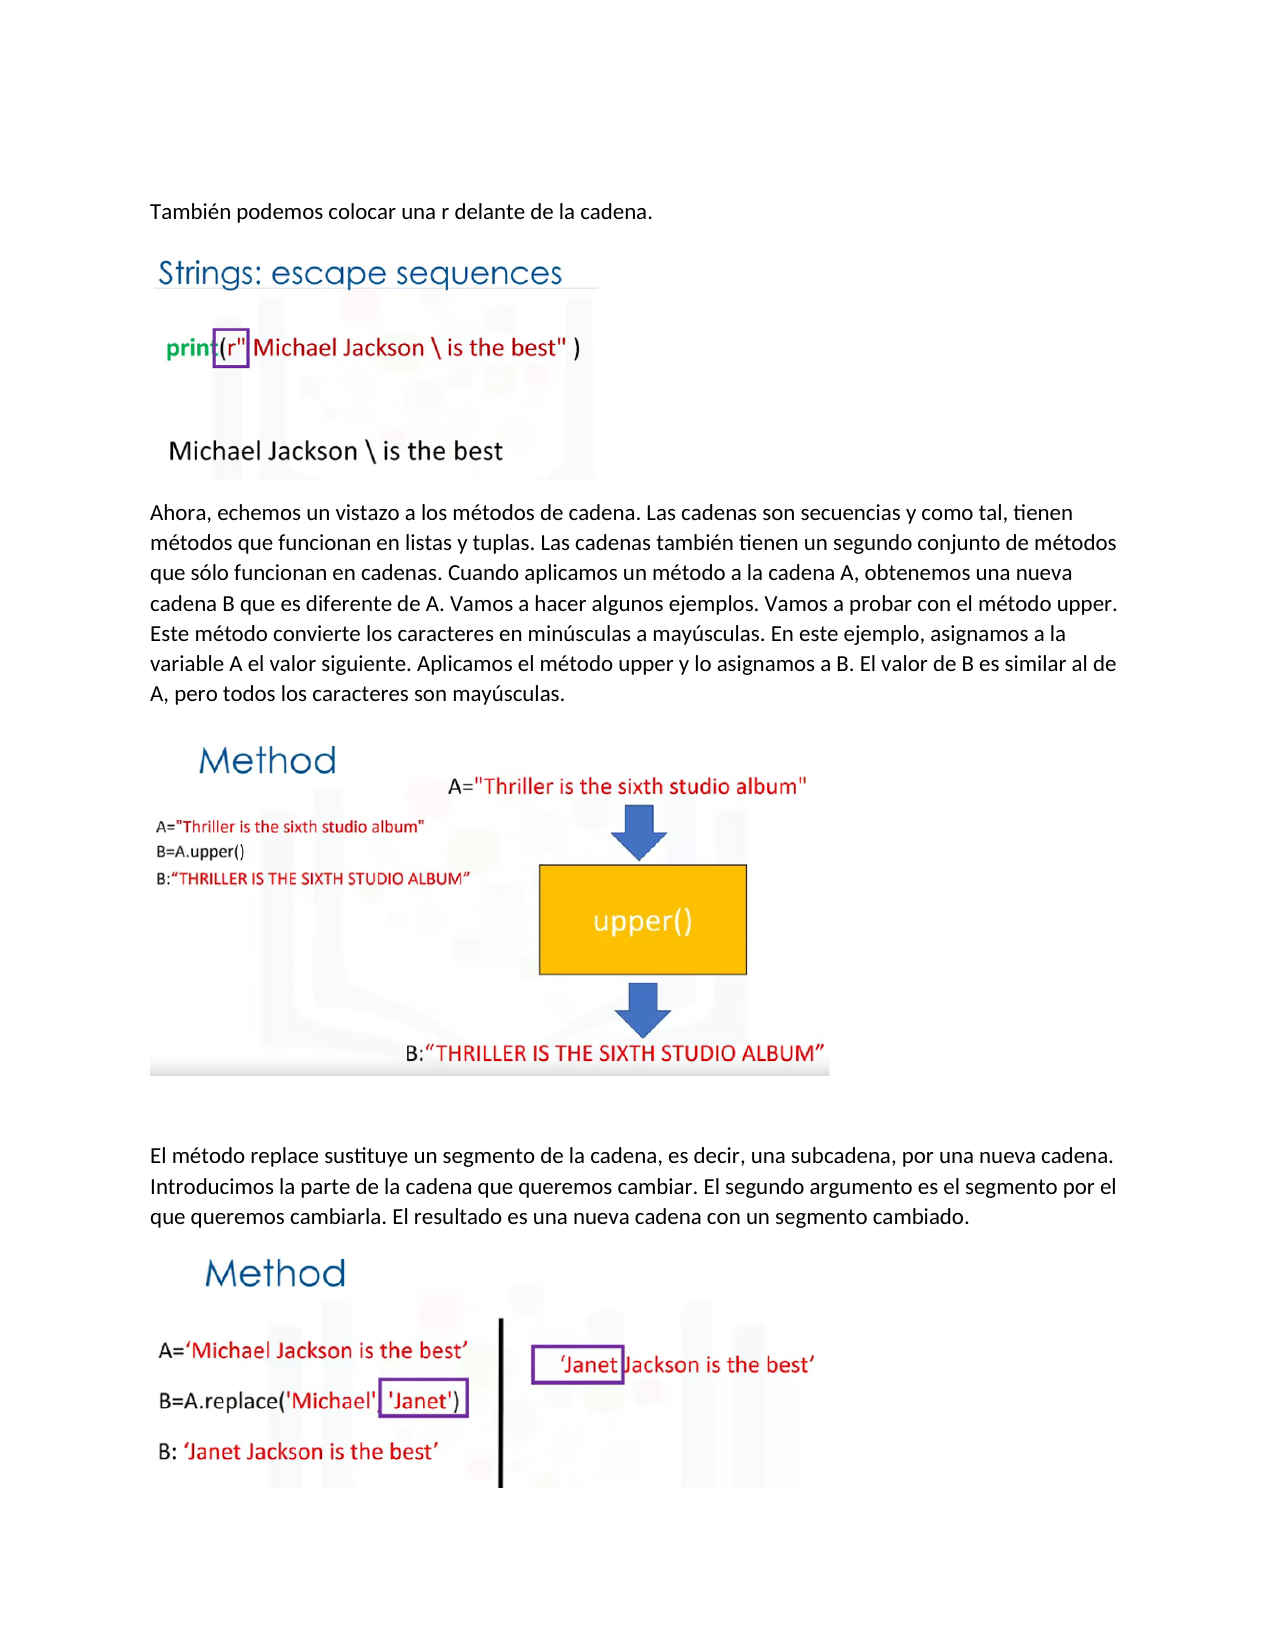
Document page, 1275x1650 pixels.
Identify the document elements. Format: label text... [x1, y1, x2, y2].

text Ahora, echemos un vistazo a los métodos de cadena. Las cadenas son secuencias y como tal, tienen métodos que funcionan en listas y tuplas. Las cadenas también tienen un segundo conjunto de métodos que sólo funcionan en cadenas. Cuando aplicamos un método a la cadena A, obtenemos una nueva cadena B que es diferente de A. Vamos a hacer algunos ejemplos. Vamos a probar con el método upper. Este método convierte los caracteres en minúsculas a mayúsculas. En este ejemplo, asignamos a la variable A el valor siguiente. Aplicamos el método upper y lo asignamos a B. El valor de B es similar al de A, pero todos los caracteres son mayúsculas. [150, 498, 1125, 707]
picture [150, 243, 599, 480]
picture [150, 726, 830, 1076]
text También podemos colocar una r delante de la cadena. [150, 197, 1125, 225]
picture [150, 1248, 830, 1488]
text El método replace sustituye un segmento de la cadena, es decir, una subcadena, por una nueva cadena. Introducimos la parte de la cadena que queremos cambiar. El segundo argumento es el segmento por el que queremos cambiarla. El resultado es una nueva cadena con un segmento cambiado. [150, 1142, 1125, 1230]
